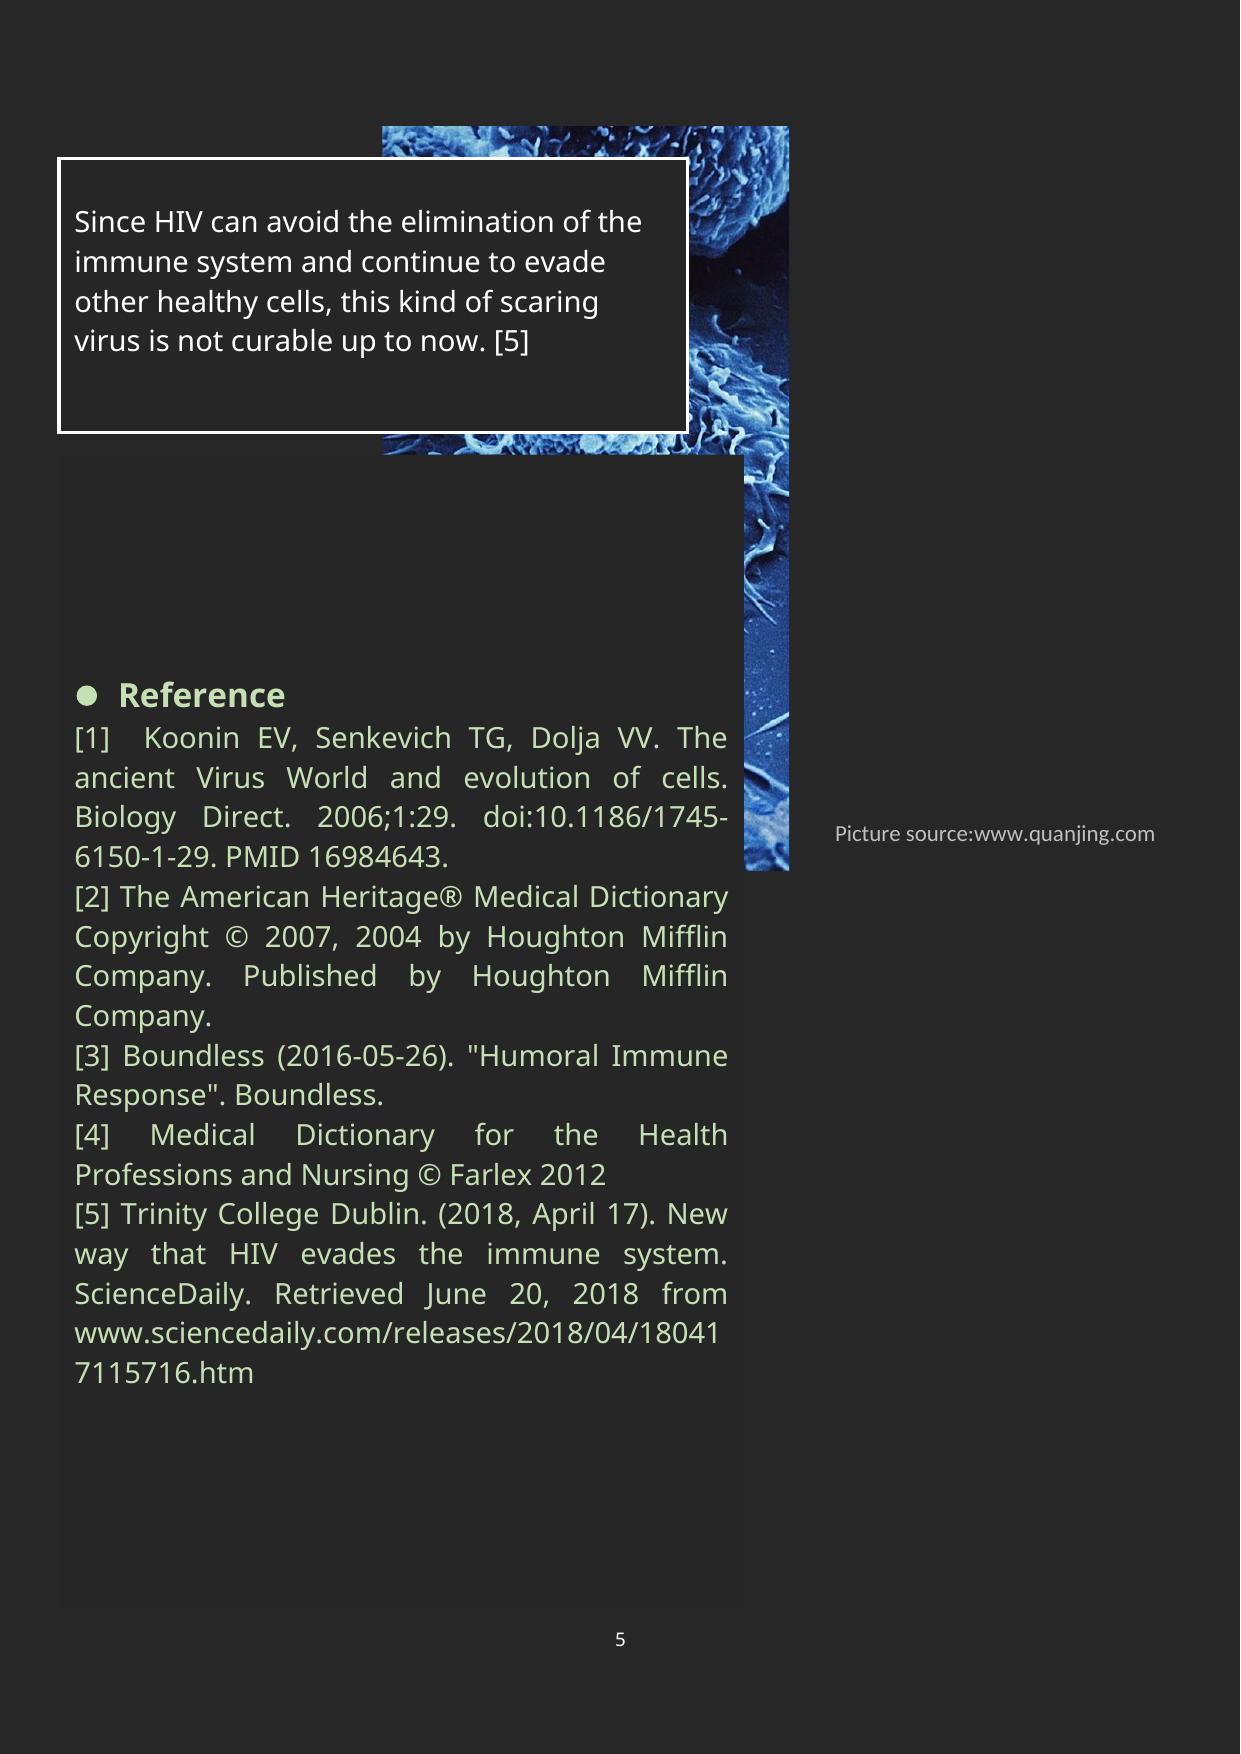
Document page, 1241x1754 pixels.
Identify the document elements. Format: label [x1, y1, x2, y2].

picture [382, 126, 790, 871]
